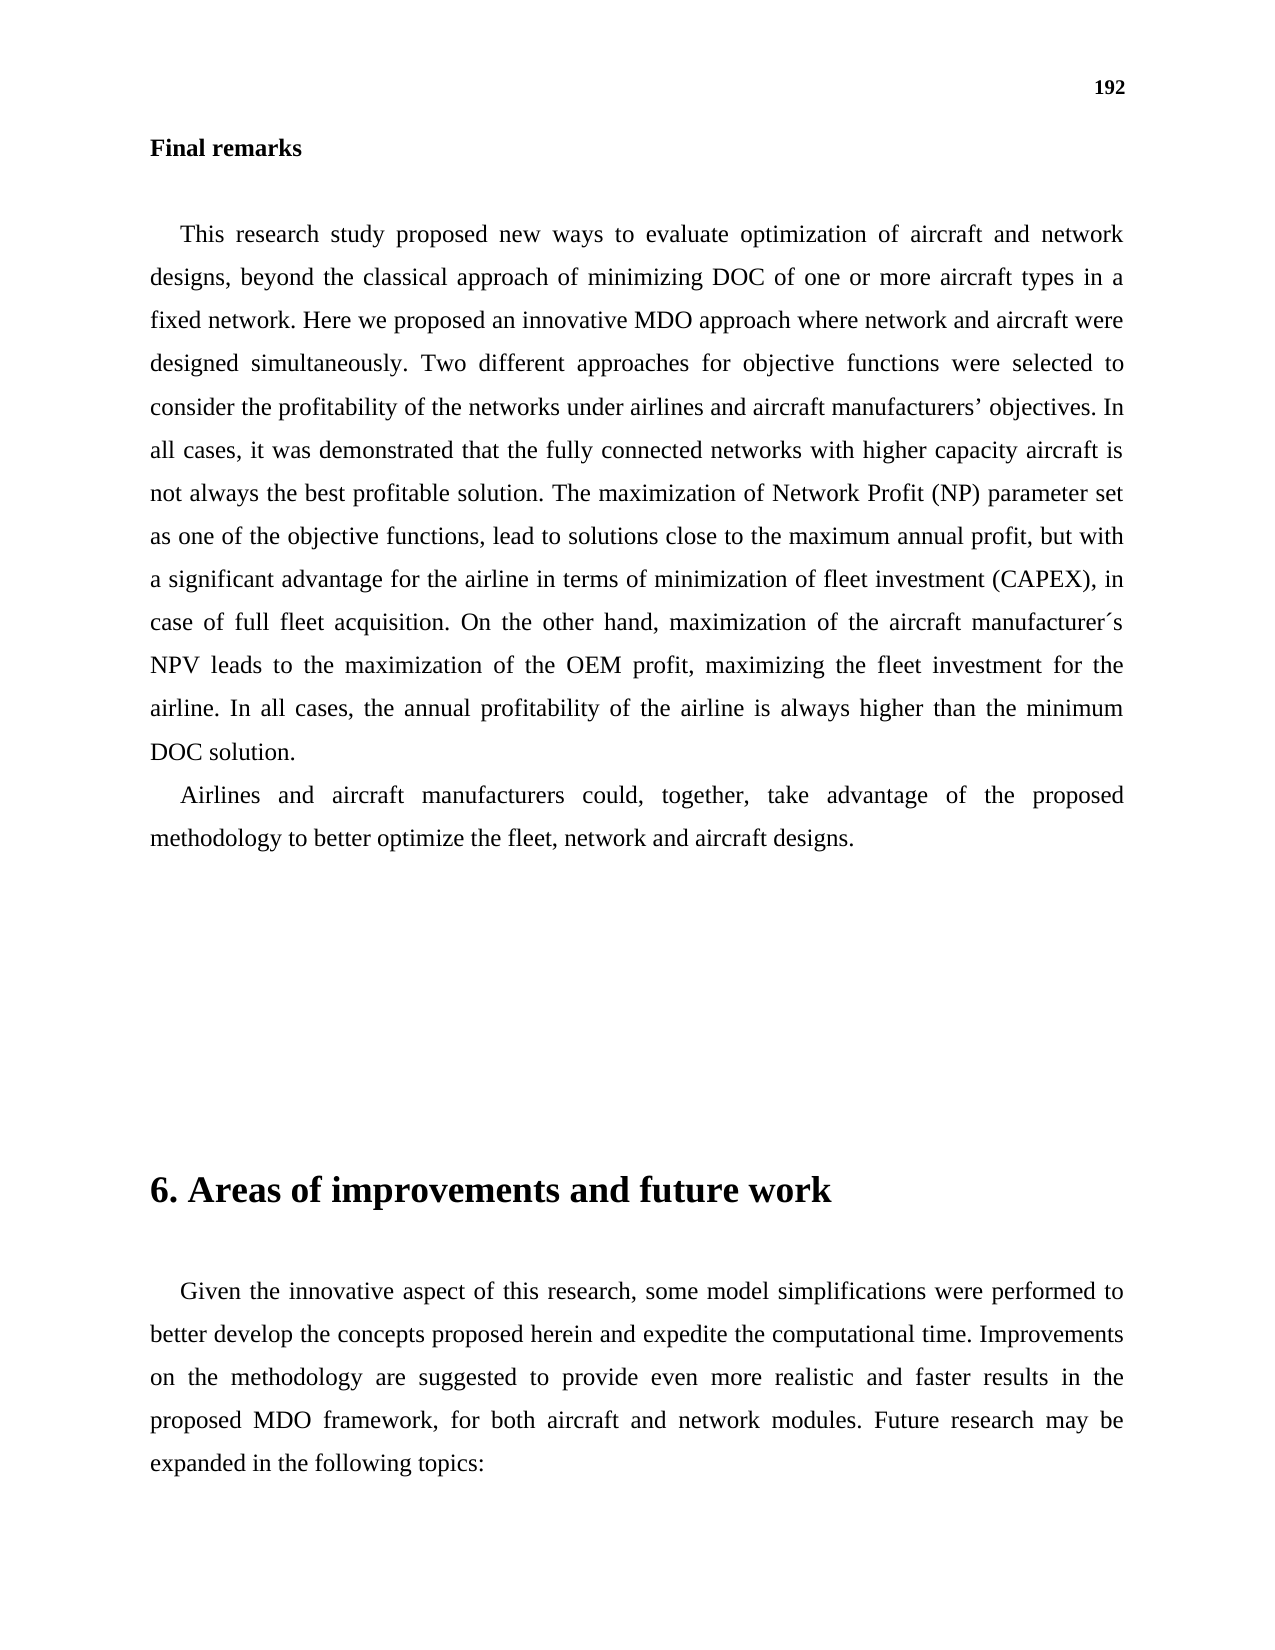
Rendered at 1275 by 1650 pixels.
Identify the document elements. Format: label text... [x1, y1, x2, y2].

text Final remarks [150, 133, 1125, 162]
subtitle Areas of improvements and future work [150, 1168, 1125, 1211]
text Given the innovative aspect of this research, some model simplifications were performed to better develop the concepts proposed herein and expedite the computational time. Improvements on the methodology are suggested to provide even more realistic and faster results in the proposed MDO framework, for both aircraft and network modules. Future research may be expanded in the following topics: [150, 1276, 1125, 1477]
text This research study proposed new ways to evaluate optimization of aircraft and network designs, beyond the classical approach of minimizing DOC of one or more aircraft types in a fixed network. Here we proposed an innovative MDO approach where network and aircraft were designed simultaneously. Two different approaches for objective functions were selected to consider the profitability of the networks under airlines and aircraft manufacturers’ objectives. In all cases, it was demonstrated that the fully connected networks with higher capacity aircraft is not always the best profitable solution. The maximization of Network Profit (NP) parameter set as one of the objective functions, lead to solutions close to the maximum annual profit, but with a significant advantage for the airline in terms of minimization of fleet investment (CAPEX), in case of full fleet acquisition. On the other hand, maximization of the aircraft manufacturer´s NPV leads to the maximization of the OEM profit, maximizing the fleet investment for the airline. In all cases, the annual profitability of the airline is always higher than the minimum DOC solution. [150, 219, 1125, 765]
text Airlines and aircraft manufacturers could, together, take advantage of the proposed methodology to better optimize the fleet, network and aircraft designs. [150, 780, 1125, 852]
